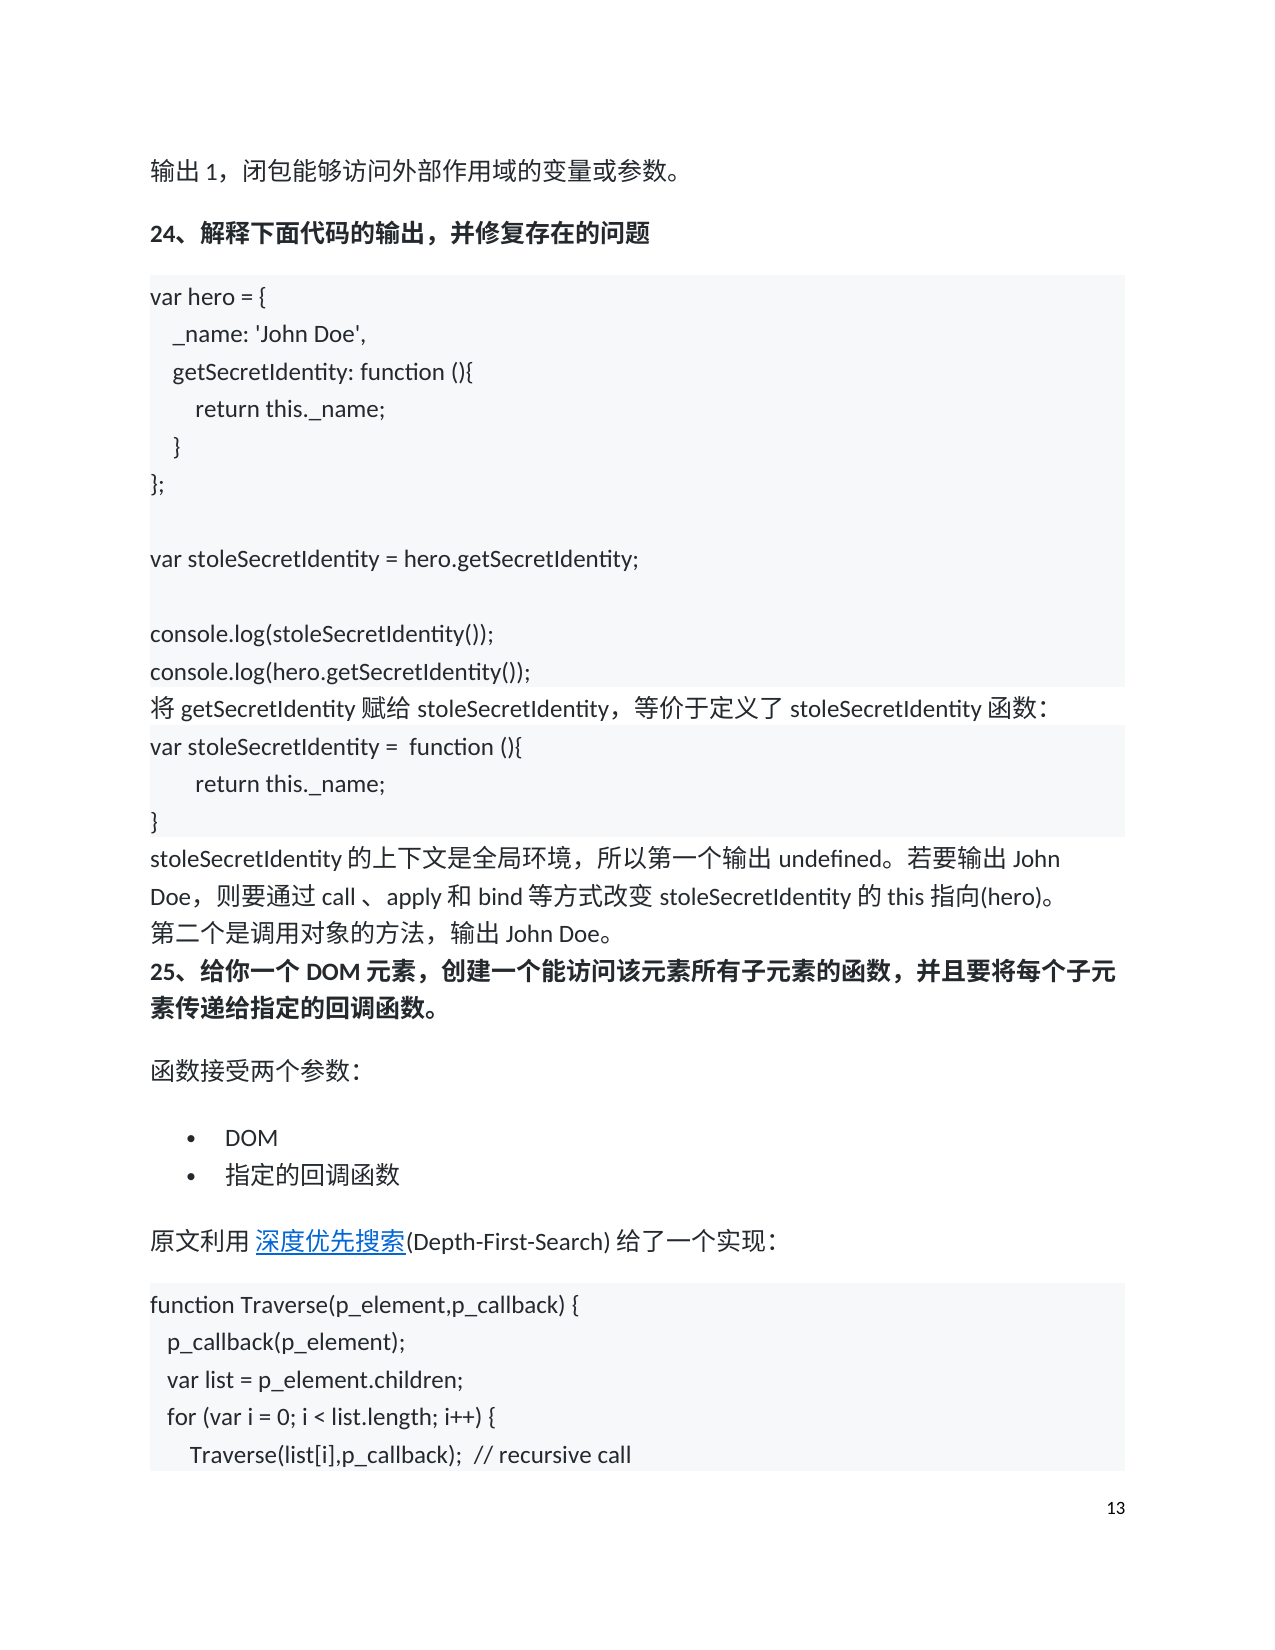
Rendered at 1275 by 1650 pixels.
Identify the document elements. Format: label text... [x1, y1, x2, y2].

text var stoleSecretIdentity = hero.getSecretIdentity; [150, 537, 1125, 575]
text var stoleSecretIdentity = function (){ [150, 725, 1125, 762]
text for (var i = 0; i < list.length; i++) { [150, 1396, 1125, 1433]
text 输出1，闭包能够访问外部作用域的变量或参数。 [150, 150, 1125, 187]
text } [150, 425, 1125, 462]
list 指定的回调函数 [187, 1154, 1125, 1192]
text }; [150, 462, 1125, 500]
text 24、解释下面代码的输出，并修复存在的问题 [150, 212, 1125, 250]
list DOM [187, 1117, 1125, 1154]
text 原文利用 深度优先搜索(Depth-First-Search) 给了一个实现： [150, 1221, 1125, 1258]
text return this._name; [150, 762, 1125, 800]
text p_callback(p_element); [150, 1321, 1125, 1358]
text getSecretIdentity: function (){ [150, 350, 1125, 387]
text console.log(hero.getSecretIdentity()); [150, 650, 1125, 687]
text 将 getSecretIdentity 赋给 stoleSecretIdentity，等价于定义了 stoleSecretIdentity 函数： [150, 687, 1125, 725]
text stoleSecretIdentity 的上下文是全局环境，所以第一个输出 undefined。若要输出 John Doe，则要通过 call 、apply 和 bind 等方式改变 stoleSecretIdentity 的this 指向(hero)。 [150, 837, 1125, 912]
text } [150, 800, 1125, 837]
text var hero = { [150, 275, 1125, 312]
text 第二个是调用对象的方法，输出 John Doe。 [150, 912, 1125, 950]
text 函数接受两个参数： [150, 1050, 1125, 1087]
text 25、给你一个 DOM 元素，创建一个能访问该元素所有子元素的函数，并且要将每个子元素传递给指定的回调函数。 [150, 950, 1125, 1025]
text function Traverse(p_element,p_callback) { [150, 1283, 1125, 1321]
text _name: 'John Doe', [150, 312, 1125, 350]
text return this._name; [150, 387, 1125, 425]
text var list = p_element.children; [150, 1358, 1125, 1396]
text Traverse(list[i],p_callback); // recursive call [150, 1433, 1125, 1471]
text console.log(stoleSecretIdentity()); [150, 612, 1125, 650]
